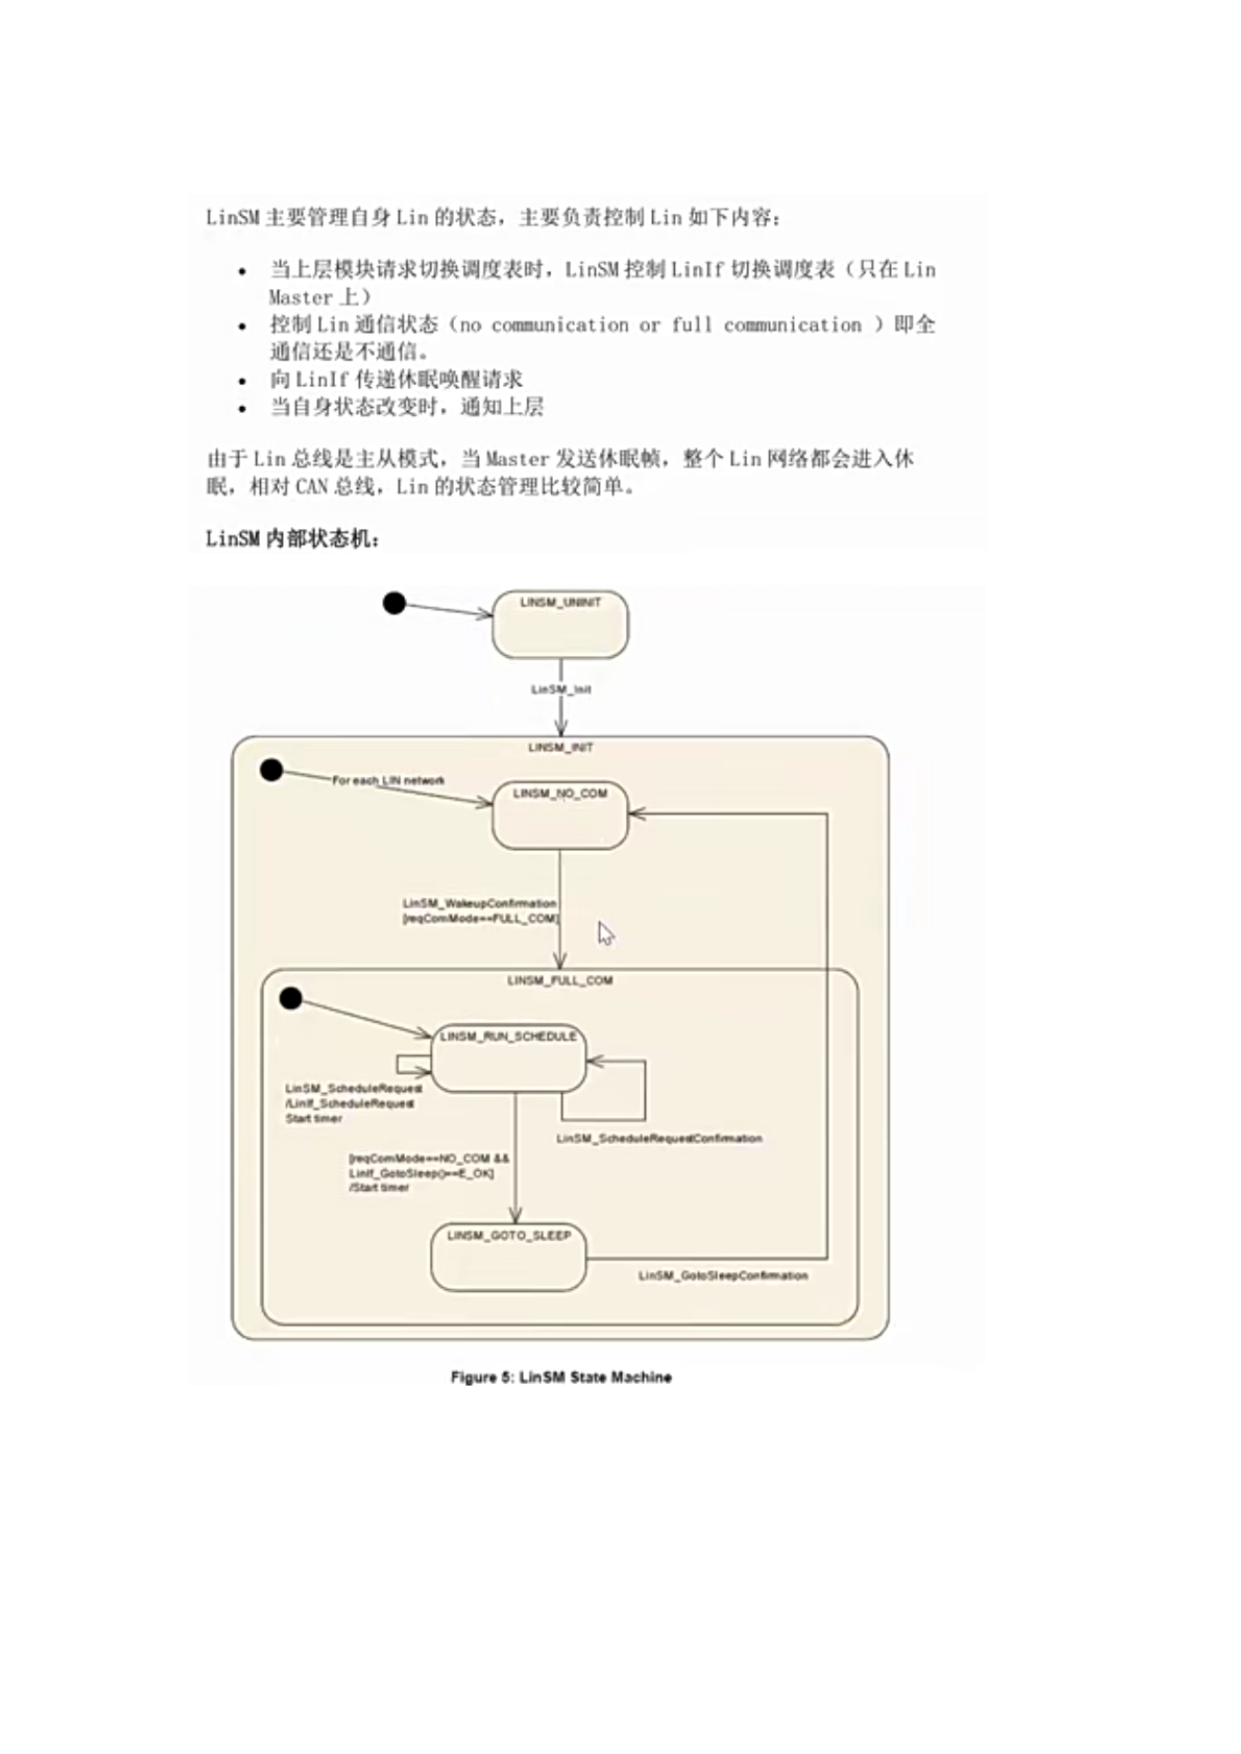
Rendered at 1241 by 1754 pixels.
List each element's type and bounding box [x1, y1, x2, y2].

picture [187, 584, 986, 1386]
picture [187, 194, 989, 554]
